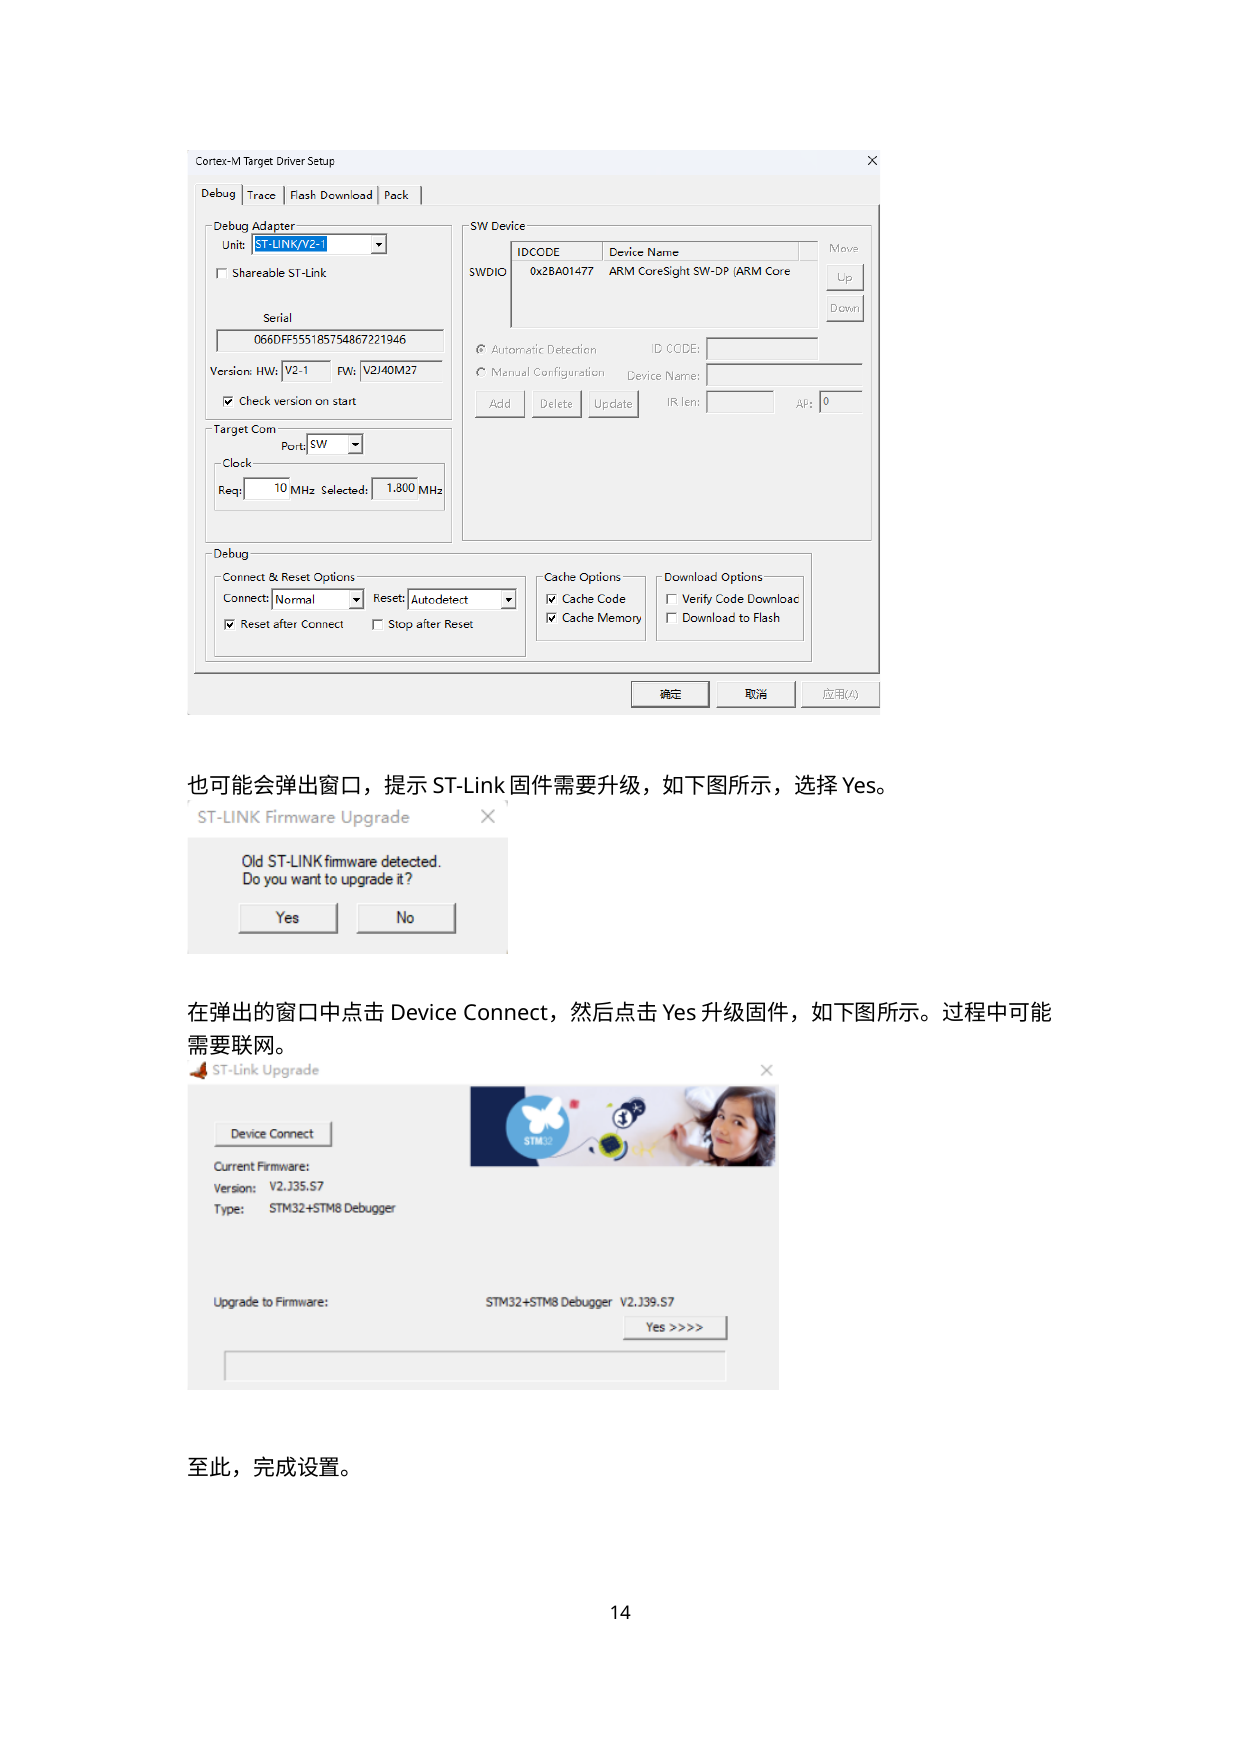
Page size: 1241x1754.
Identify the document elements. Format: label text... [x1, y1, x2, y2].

picture [187, 800, 508, 954]
text 也可能会弹出窗口，提示ST-Link固件需要升级，如下图所示，选择Yes。 [187, 767, 1053, 800]
text 至此，完成设置。 [187, 1450, 1053, 1482]
text 在弹出的窗口中点击Device Connect，然后点击Yes升级固件，如下图所示。过程中可能需要联网。 [187, 995, 1053, 1060]
picture [187, 1060, 779, 1390]
picture [187, 150, 881, 715]
